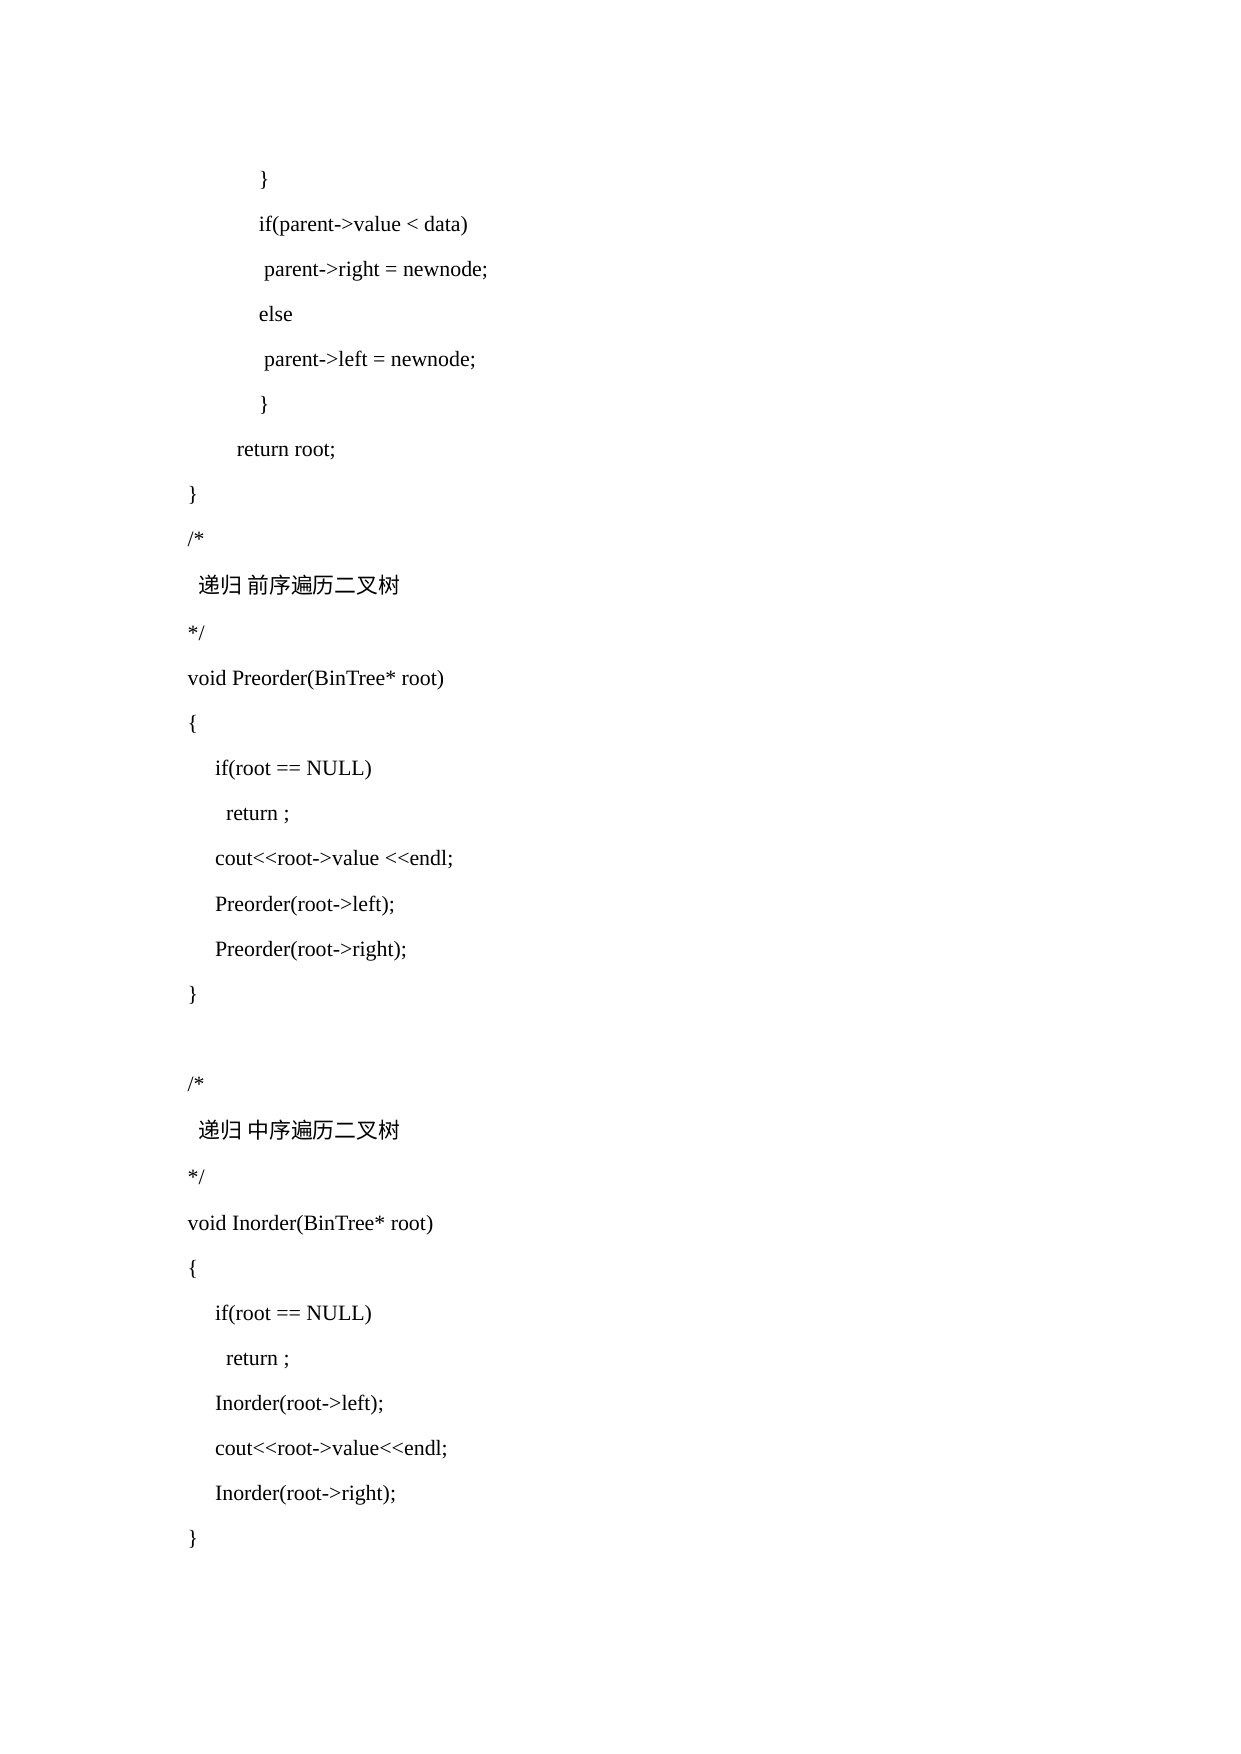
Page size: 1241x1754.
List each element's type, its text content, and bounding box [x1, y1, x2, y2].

text cout<<root->value <<endl; [187, 842, 1053, 874]
text return ; [187, 1341, 1053, 1374]
text Preorder(root->left); [187, 887, 1053, 919]
text Inorder(root->left); [187, 1386, 1053, 1419]
text } [187, 1522, 1053, 1554]
text else [187, 297, 1053, 330]
text void Preorder(BinTree* root) [187, 661, 1053, 694]
text /* [187, 523, 1053, 555]
text void Inorder(BinTree* root) [187, 1206, 1053, 1238]
text */ [187, 1161, 1053, 1193]
text return ; [187, 797, 1053, 829]
text Preorder(root->right); [187, 932, 1053, 964]
text 递归 中序遍历二叉树 [187, 1112, 1053, 1145]
text { [187, 1251, 1053, 1283]
text 递归 前序遍历二叉树 [187, 568, 1053, 600]
text parent->left = newnode; [187, 342, 1053, 375]
text Inorder(root->right); [187, 1476, 1053, 1509]
text cout<<root->value<<endl; [187, 1431, 1053, 1464]
text /* [187, 1067, 1053, 1100]
text { [187, 706, 1053, 739]
text if(root == NULL) [187, 752, 1053, 784]
text */ [187, 616, 1053, 649]
text if(root == NULL) [187, 1296, 1053, 1328]
text return root; [187, 433, 1053, 465]
text } [187, 478, 1053, 510]
text } [187, 977, 1053, 1009]
text } [187, 162, 1053, 194]
text if(parent->value < data) [187, 207, 1053, 239]
text parent->right = newnode; [187, 252, 1053, 285]
text } [187, 387, 1053, 420]
